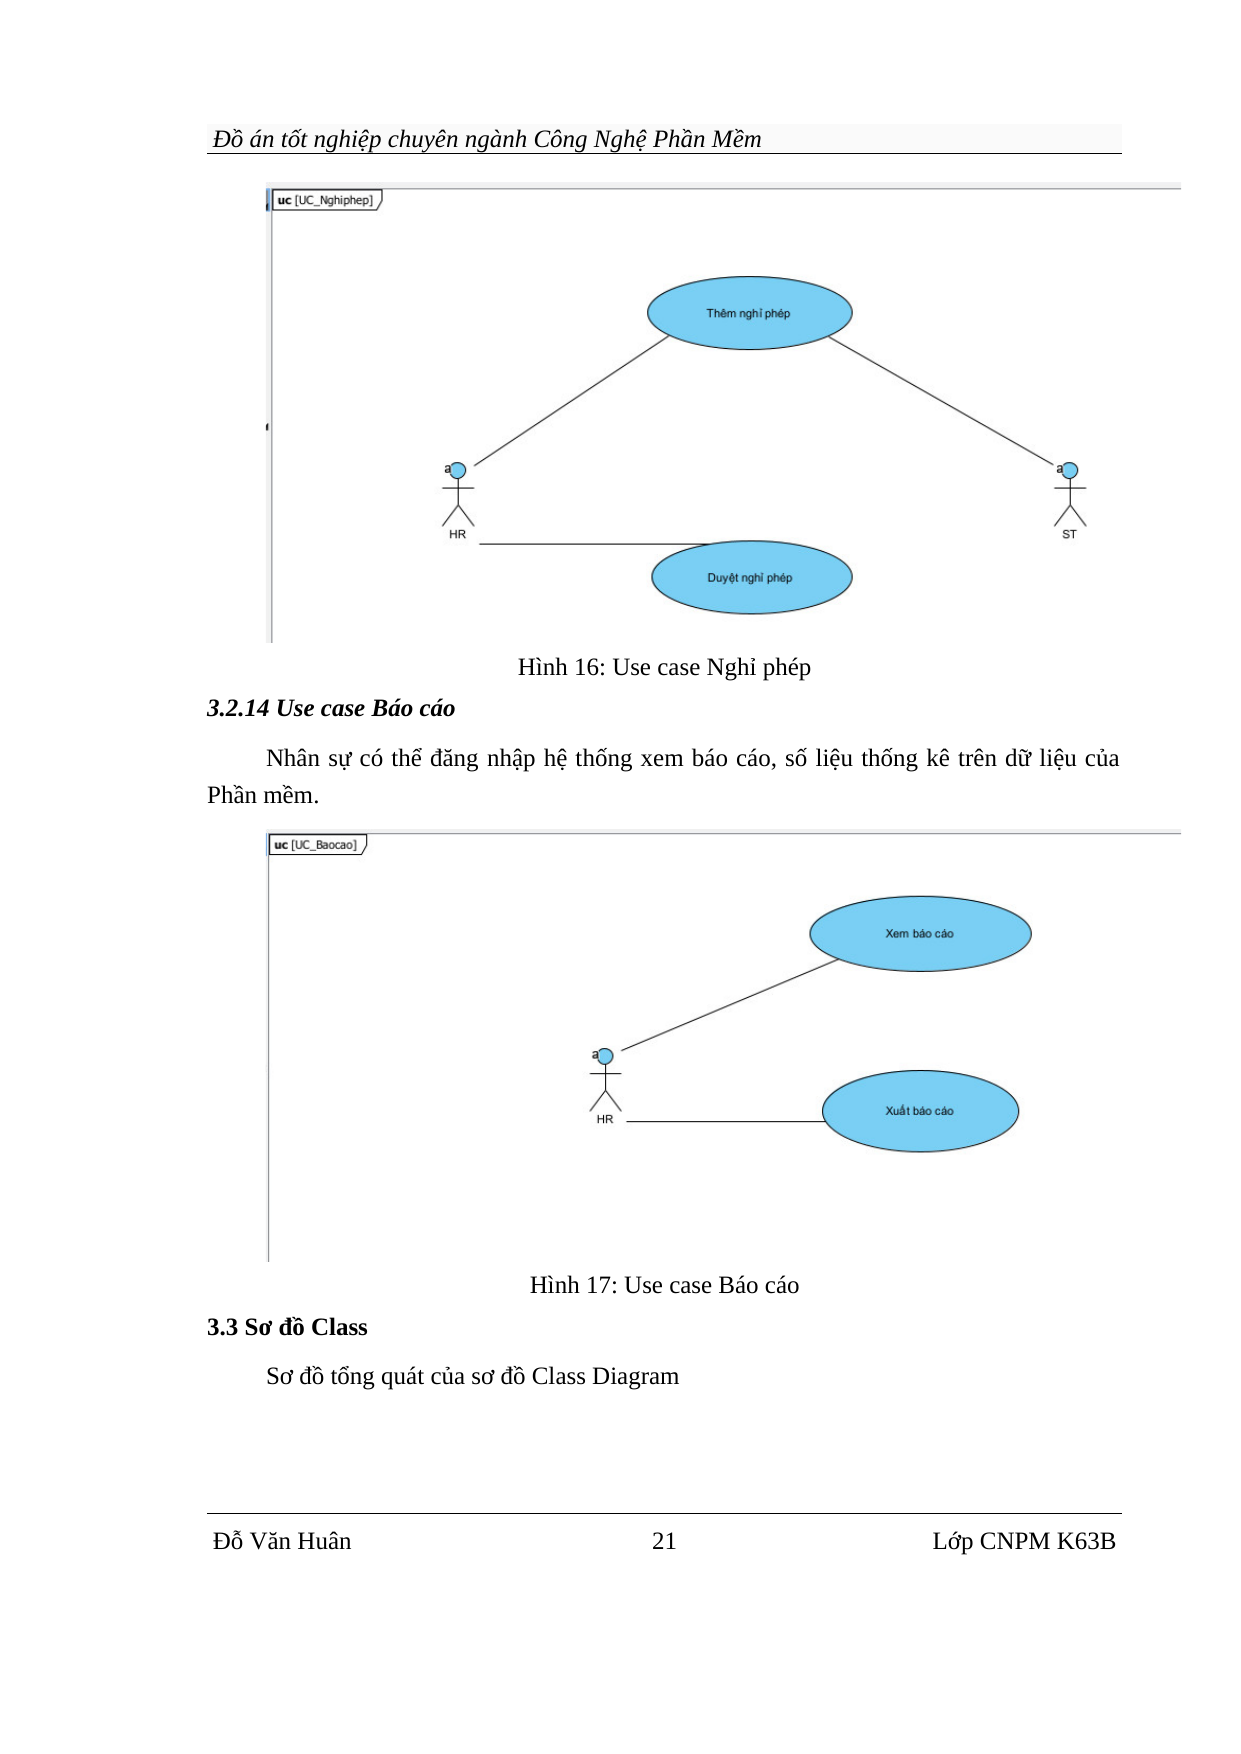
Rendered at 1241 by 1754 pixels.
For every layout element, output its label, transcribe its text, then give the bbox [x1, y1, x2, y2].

subtitle Sơ đồ Class [207, 1312, 1122, 1340]
text Hình 16: Use case Nghỉ phép [207, 652, 1122, 680]
subtitle Use case Báo cáo [207, 693, 1122, 722]
text Hình 17: Use case Báo cáo [207, 1270, 1122, 1299]
picture [265, 182, 1182, 643]
picture [265, 829, 1182, 1262]
text Sơ đồ tổng quát của sơ đồ Class Diagram [207, 1361, 1122, 1390]
text Nhân sự có thể đăng nhập hệ thống xem báo cáo, số liệu thống kê trên dữ liệu của Phần mềm. [207, 743, 1122, 809]
